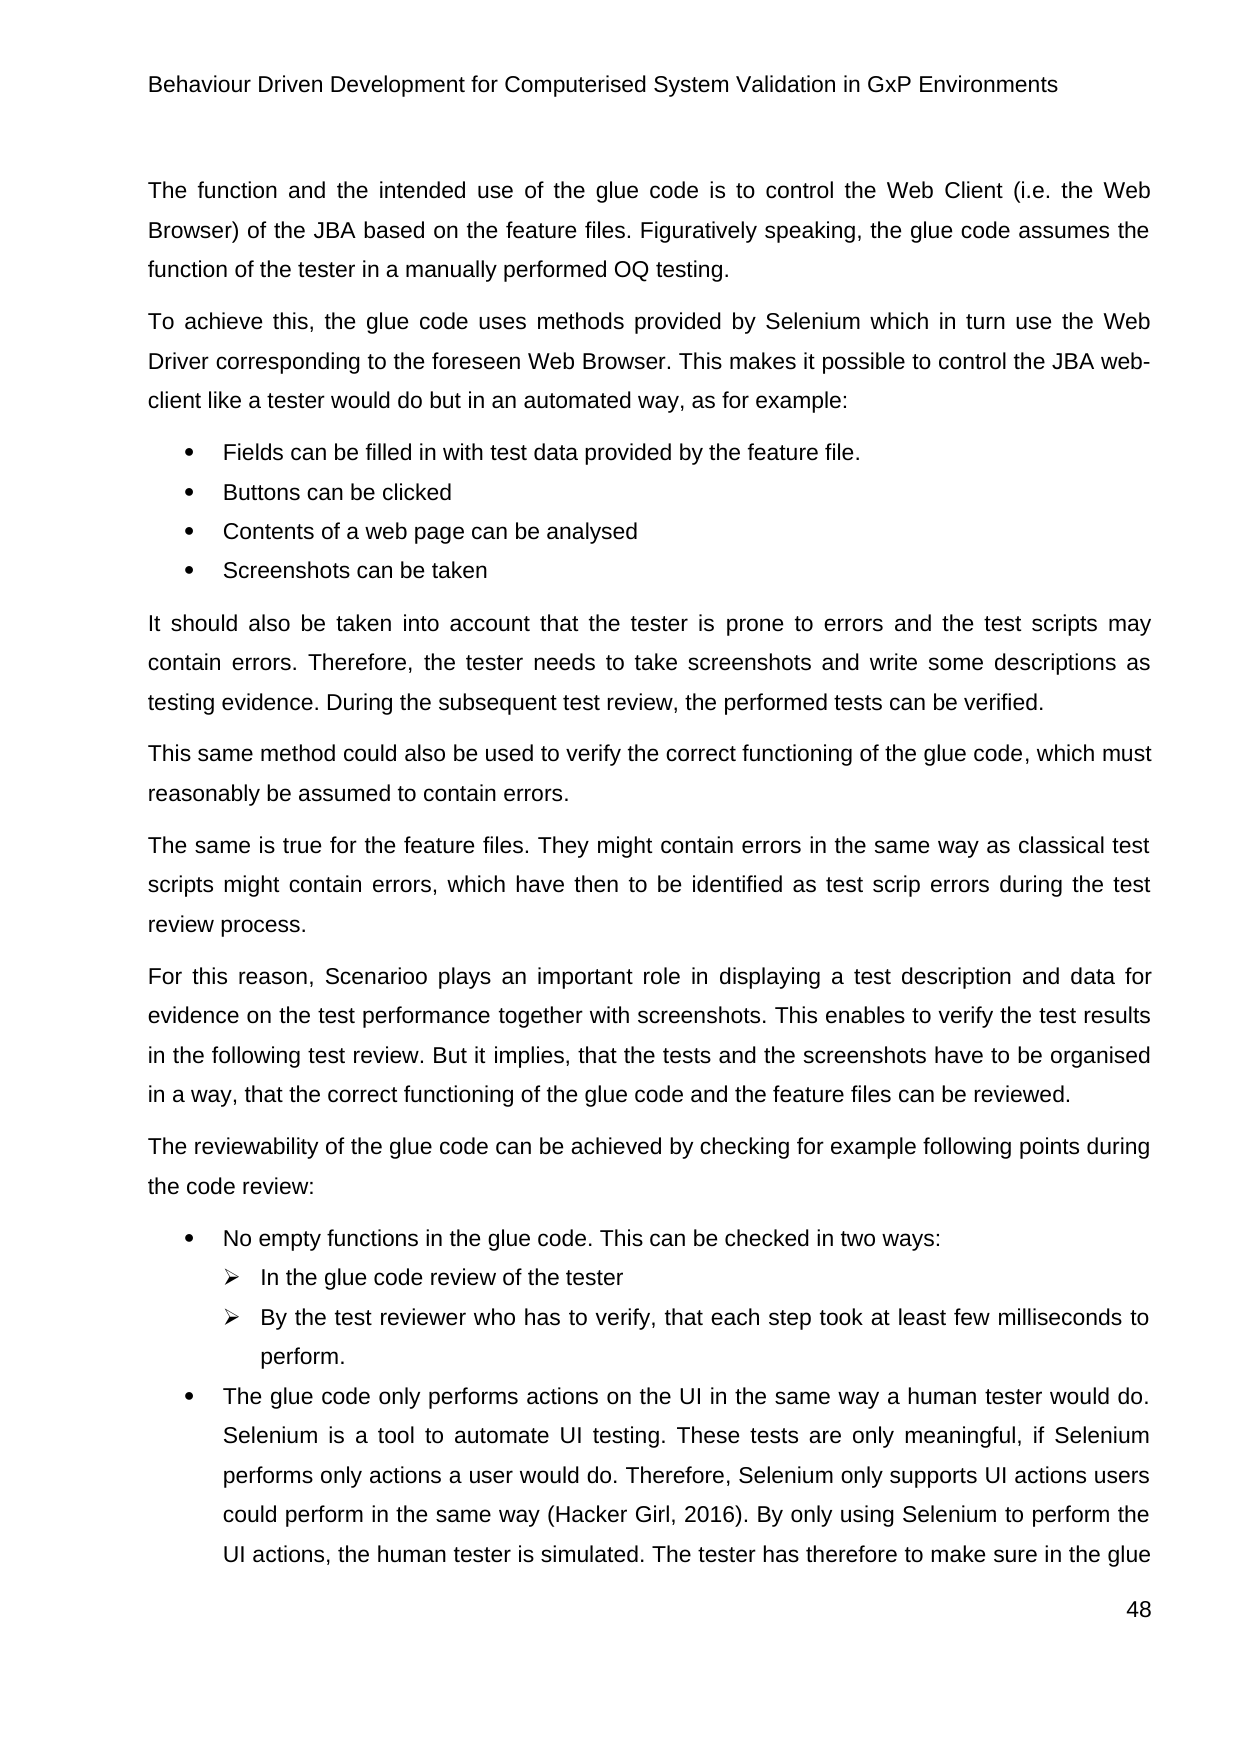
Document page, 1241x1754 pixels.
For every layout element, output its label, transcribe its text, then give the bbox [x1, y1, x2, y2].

list By the test reviewer who has to verify, that each step took at least few milliseconds to perform. [223, 1304, 1152, 1369]
list Fields can be filled in with test data provided by the feature file. [185, 439, 1152, 465]
text To achieve this, the glue code uses methods provided by Selenium which in turn use the Web Driver corresponding to the foreseen Web Browser. This makes it possible to control the JBA web-client like a tester would do but in an automated way, as for example: [148, 308, 1152, 413]
list No empty functions in the glue code. This can be checked in two ways: [185, 1225, 1152, 1251]
text For this reason, Scenarioo plays an important role in displaying a test description and data for evidence on the test performance together with screenshots. This enables to verify the test results in the following test review. But it implies, that the tests and the screenshots have to be organised in a way, that the correct functioning of the glue code and the feature files can be reviewed. [148, 963, 1152, 1108]
list Contents of a web page can be analysed [185, 518, 1152, 544]
list In the glue code review of the tester [223, 1264, 1152, 1291]
list Screenshots can be taken [185, 557, 1152, 584]
list Buttons can be clicked [185, 478, 1152, 505]
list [185, 1383, 1152, 1567]
text The reviewability of the glue code can be achieved by checking for example following points during the code review: [148, 1133, 1152, 1199]
text The same is true for the feature files. They might contain errors in the same way as classical test scripts might contain errors, which have then to be identified as test scrip errors during the test review process. [148, 832, 1152, 937]
text It should also be taken into account that the tester is prone to errors and the test scripts may contain errors. Therefore, the tester needs to take screenshots and write some descriptions as testing evidence. During the subsequent test review, the performed tests can be verified. [148, 609, 1152, 715]
text This same method could also be used to verify the correct functioning of the glue code, which must reasonably be assumed to contain errors. [148, 740, 1152, 806]
text The function and the intended use of the glue code is to control the Web Client (i.e. the Web Browser) of the JBA based on the feature files. Figuratively speaking, the glue code assumes the function of the tester in a manually performed OQ testing. [148, 177, 1152, 282]
